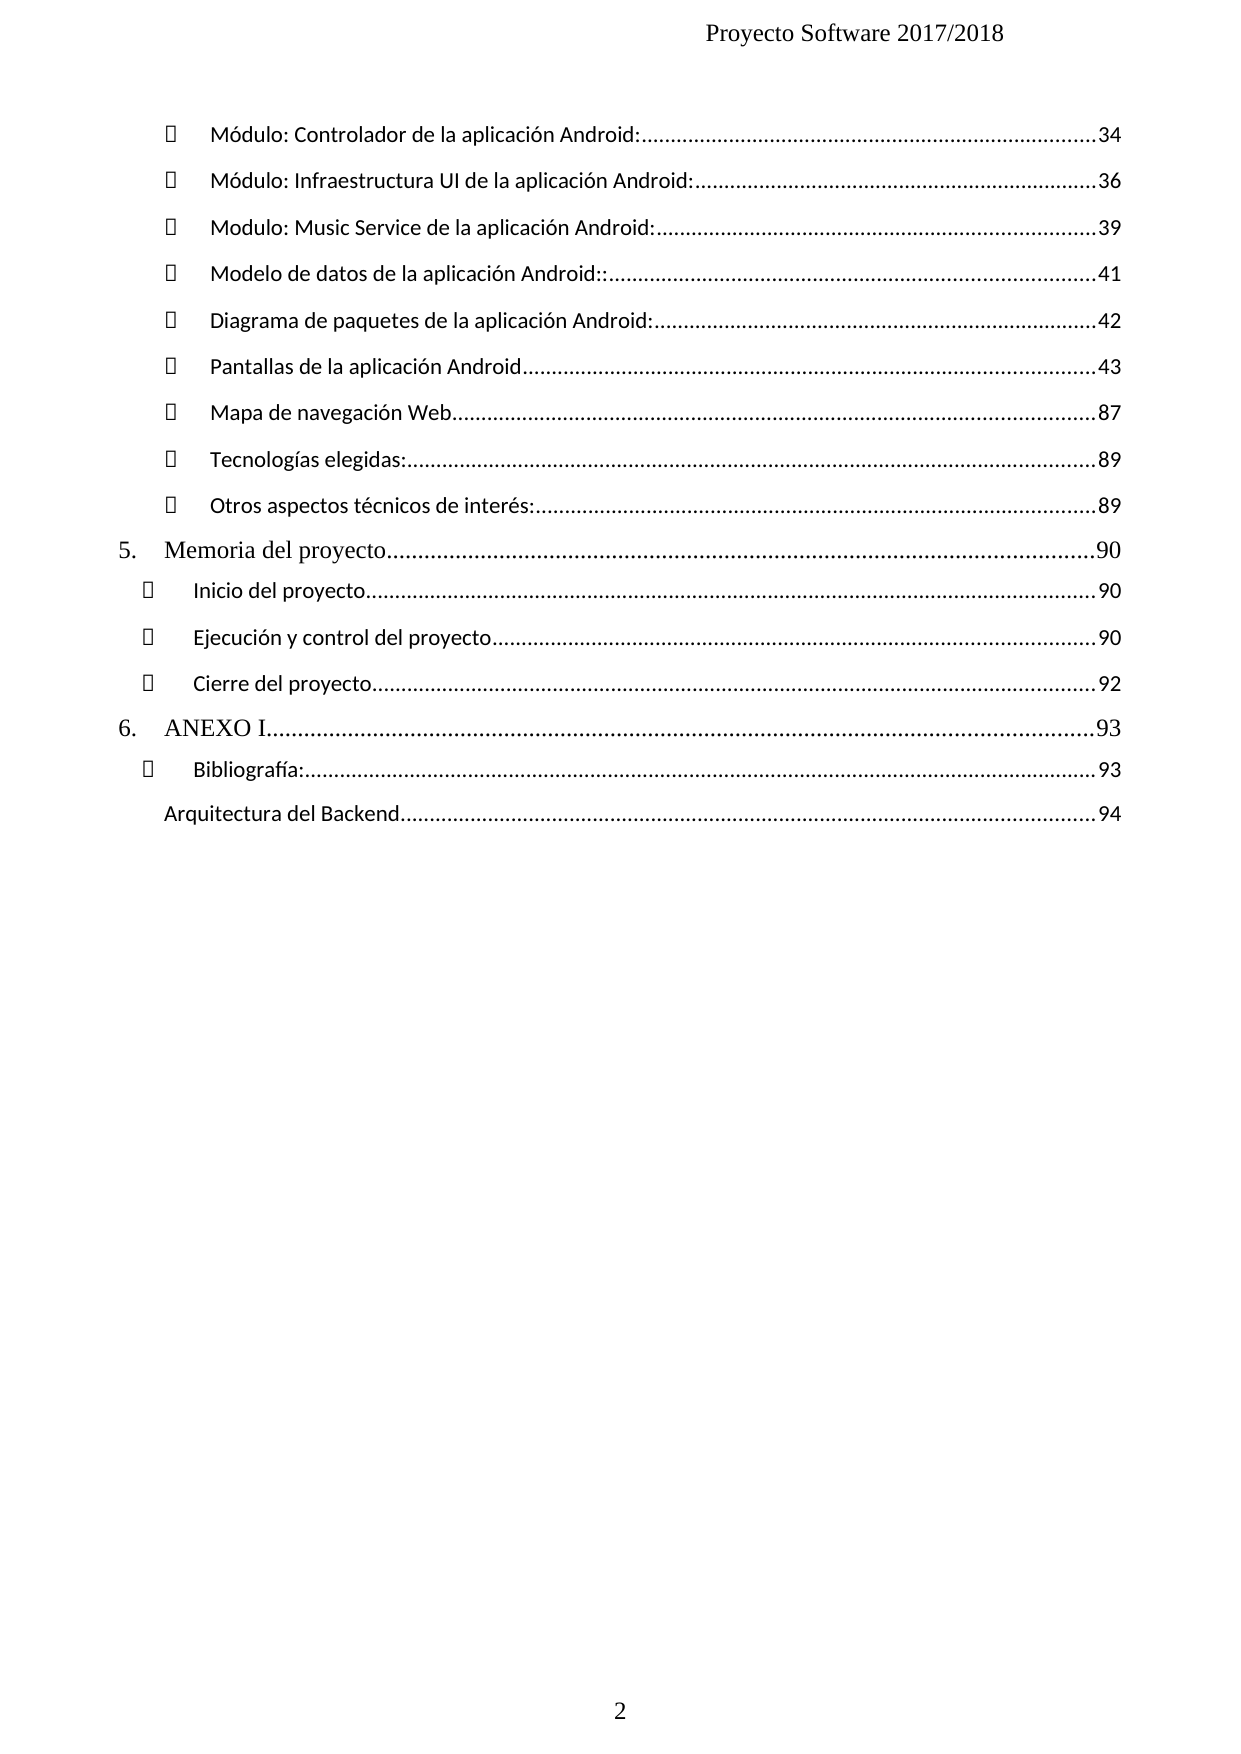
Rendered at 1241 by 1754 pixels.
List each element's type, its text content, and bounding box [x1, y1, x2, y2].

text  Tecnologías elegidas: 89 [164, 443, 1122, 474]
text  Mapa de navegación Web 87 [164, 396, 1122, 427]
text Arquitectura del Backend 94 [164, 799, 1122, 827]
text  Cierre del proyecto 92 [141, 667, 1122, 698]
text  Módulo: Controlador de la aplicación Android: 34 [164, 118, 1122, 149]
text 5. Memoria del proyecto 90 [118, 535, 1122, 564]
text  Bibliografía: 93 [141, 753, 1122, 784]
text  Inicio del proyecto 90 [141, 574, 1122, 606]
text  Modelo de datos de la aplicación Android:: 41 [164, 257, 1122, 288]
text  Módulo: Infraestructura UI de la aplicación Android: 36 [164, 164, 1122, 196]
text  Pantallas de la aplicación Android 43 [164, 350, 1122, 381]
text  Ejecución y control del proyecto 90 [141, 621, 1122, 652]
text  Modulo: Music Service de la aplicación Android: 39 [164, 211, 1122, 242]
text  Diagrama de paquetes de la aplicación Android: 42 [164, 303, 1122, 335]
text  Otros aspectos técnicos de interés: 89 [164, 489, 1122, 520]
text 6. ANEXO I 93 [118, 713, 1122, 742]
